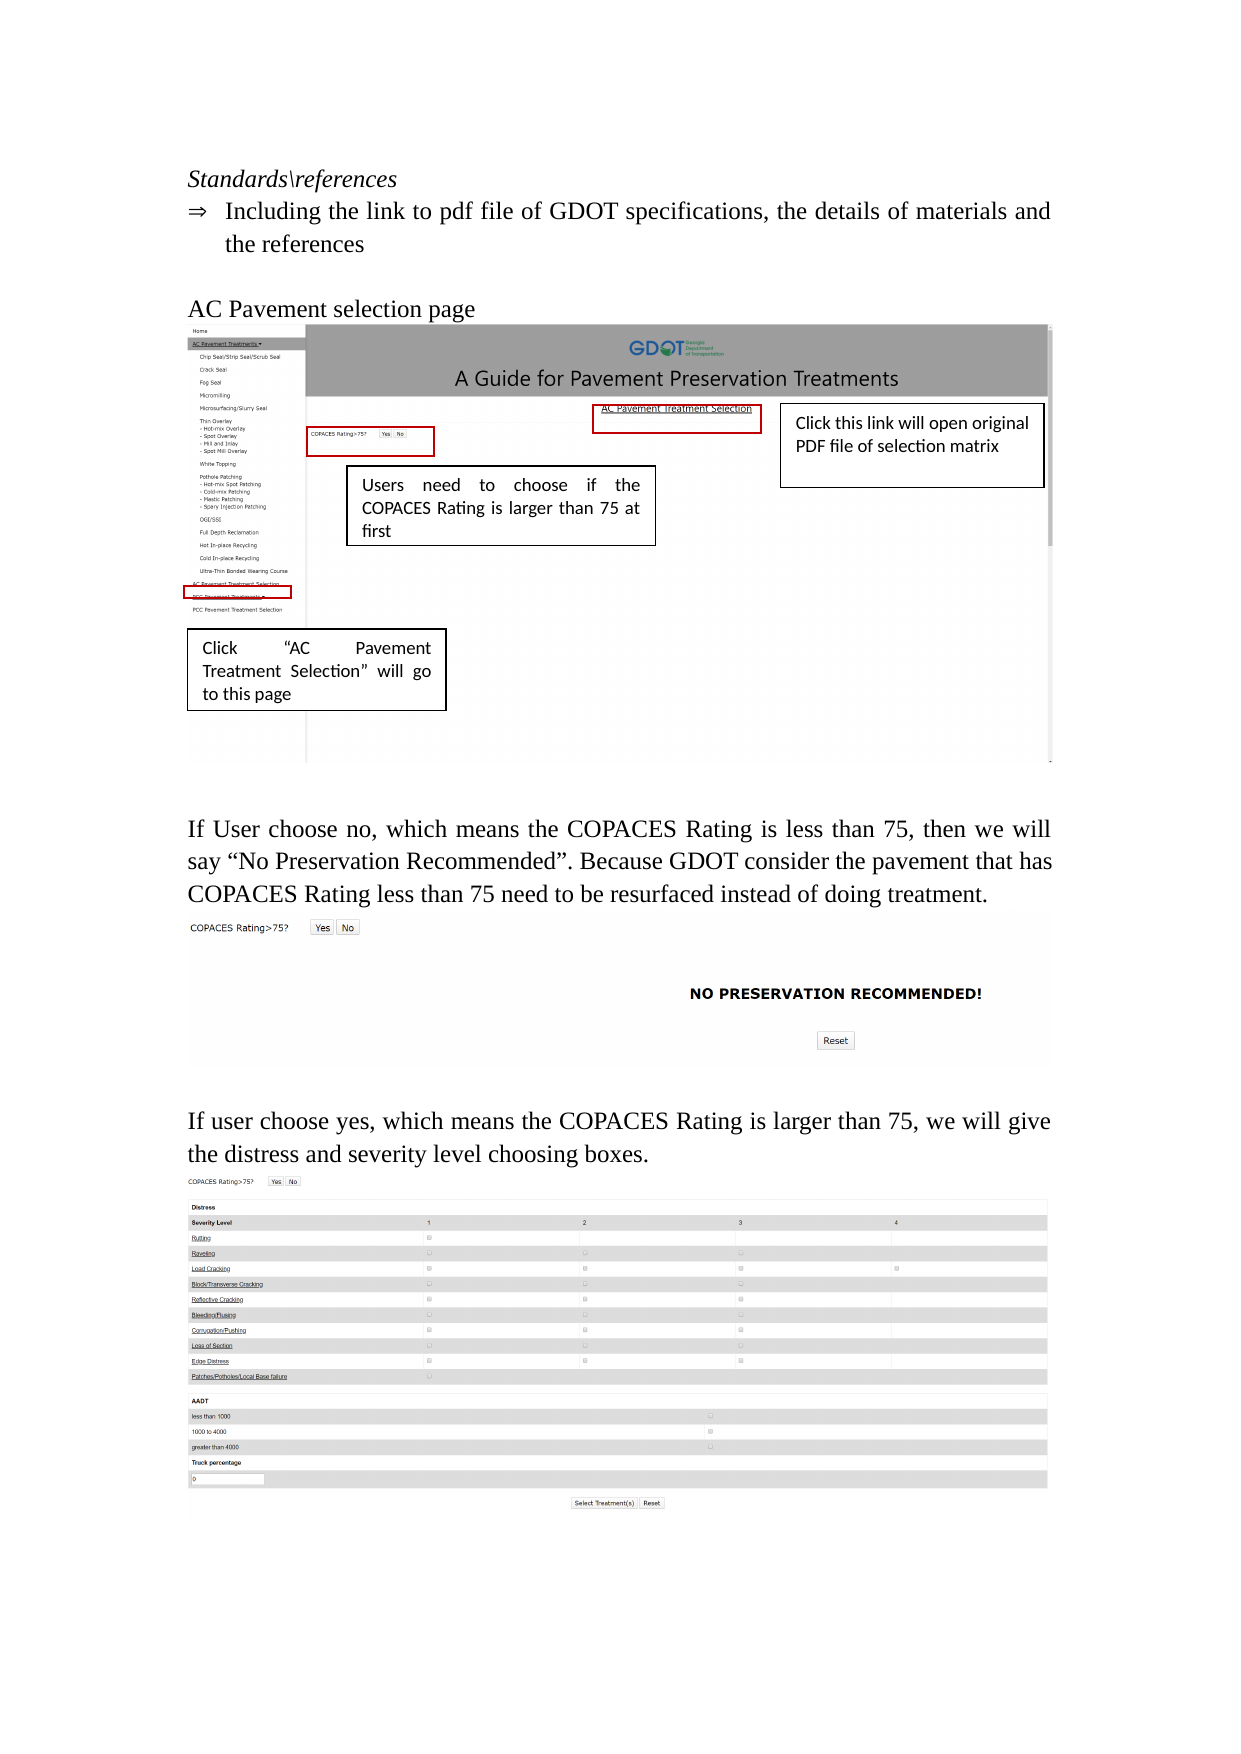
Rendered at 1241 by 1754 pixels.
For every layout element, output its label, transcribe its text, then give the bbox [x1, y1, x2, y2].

text If user choose yes, which means the COPACES Rating is larger than 75, we will give the distress and severity level choosing boxes. [187, 1104, 1053, 1169]
picture [187, 909, 1053, 1068]
picture [187, 1169, 1053, 1527]
text Standards\references [187, 162, 1053, 194]
text If User choose no, which means the COPACES Rating is less than 75, then we will say “No Preservation Recommended”. Because GDOT consider the pavement that has COPACES Rating less than 75 need to be resurfaced instead of doing treatment. [187, 812, 1053, 909]
picture [187, 324, 1053, 763]
picture [187, 587, 290, 597]
list Including the link to pdf file of GDOT specifications, the details of materials and the references [187, 194, 1053, 259]
text AC Pavement selection page [187, 292, 1053, 324]
